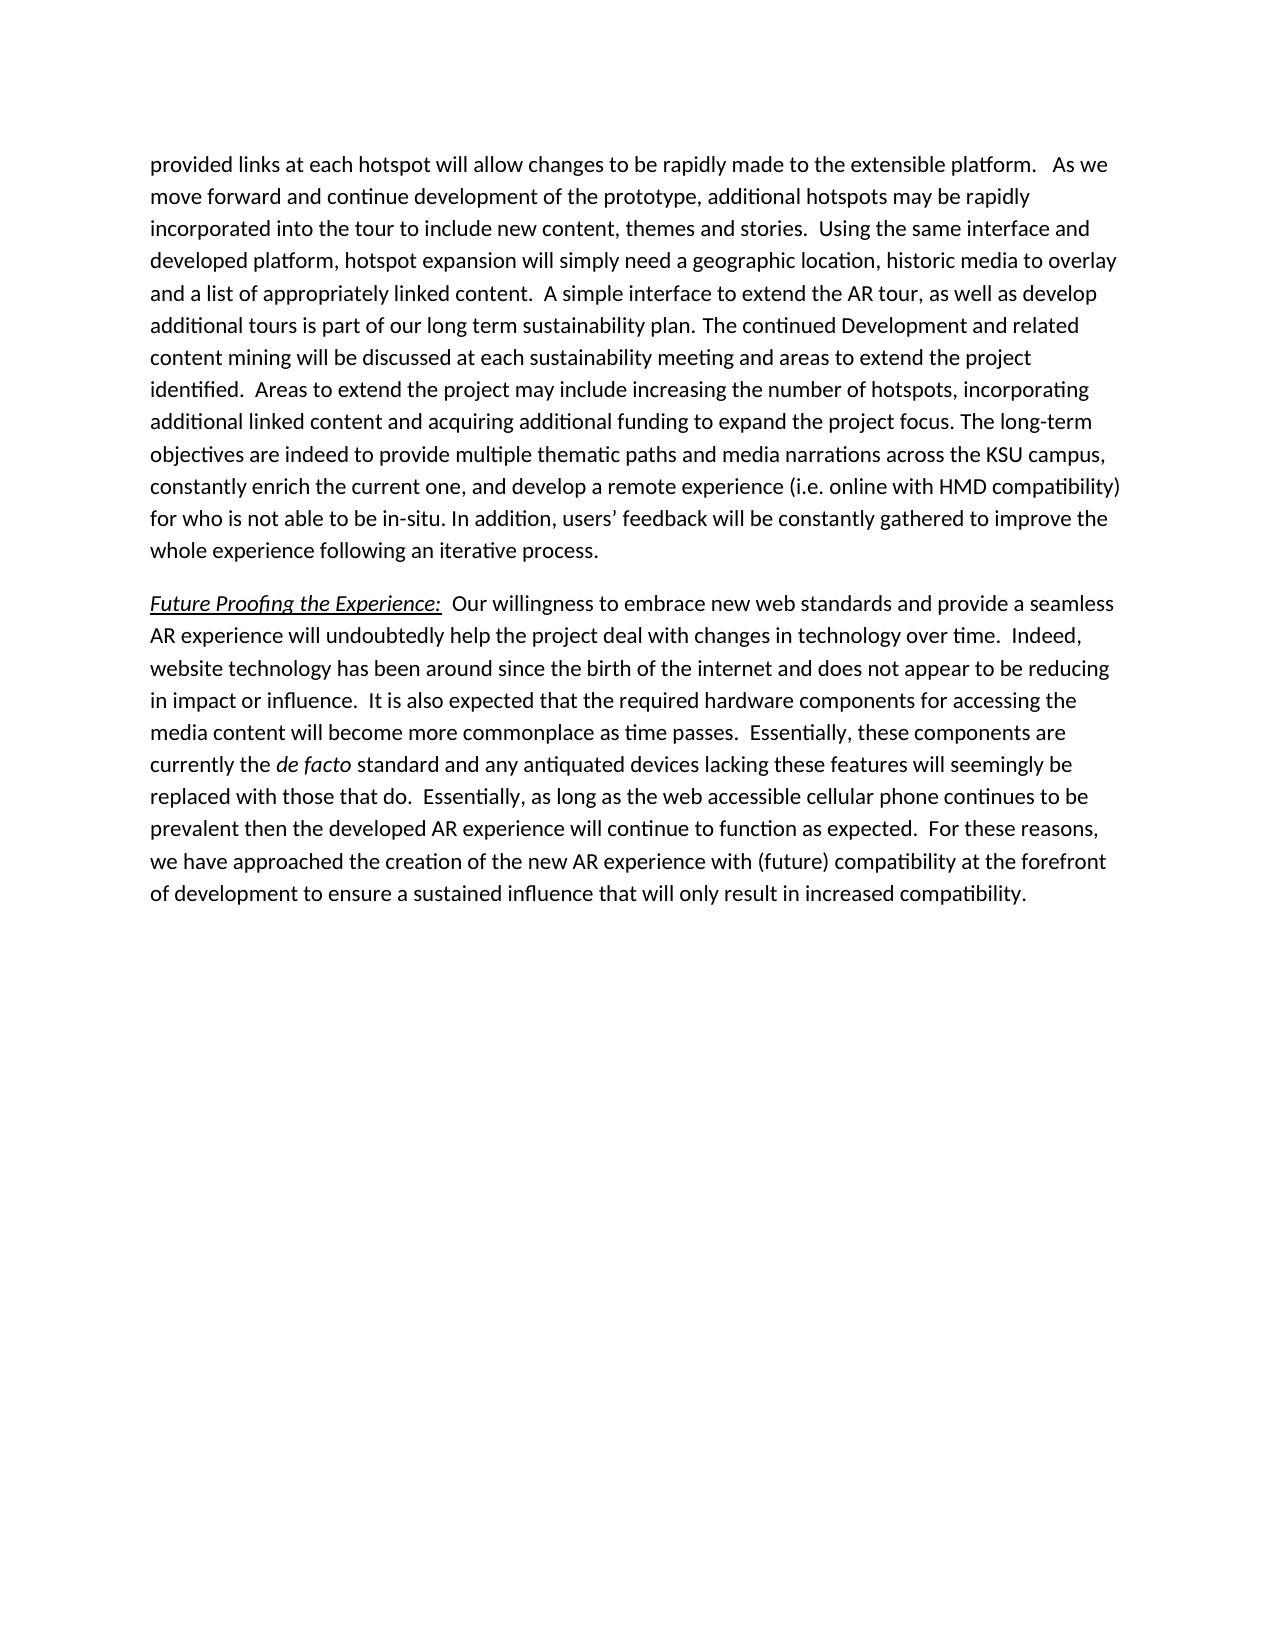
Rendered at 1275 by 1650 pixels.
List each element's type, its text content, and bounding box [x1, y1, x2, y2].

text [150, 150, 1125, 564]
text Future Proofing the Experience: Our willingness to embrace new web standards and provide a seamless AR experience will undoubtedly help the project deal with changes in technology over time. Indeed, website technology has been around since the birth of the internet and does not appear to be reducing in impact or influence. It is also expected that the required hardware components for accessing the media content will become more commonplace as time passes. Essentially, these components are currently the de facto standard and any antiquated devices lacking these features will seemingly be replaced with those that do. Essentially, as long as the web accessible cellular phone continues to be prevalent then the developed AR experience will continue to function as expected. For these reasons, we have approached the creation of the new AR experience with (future) compatibility at the forefront of development to ensure a sustained influence that will only result in increased compatibility. [150, 589, 1125, 907]
